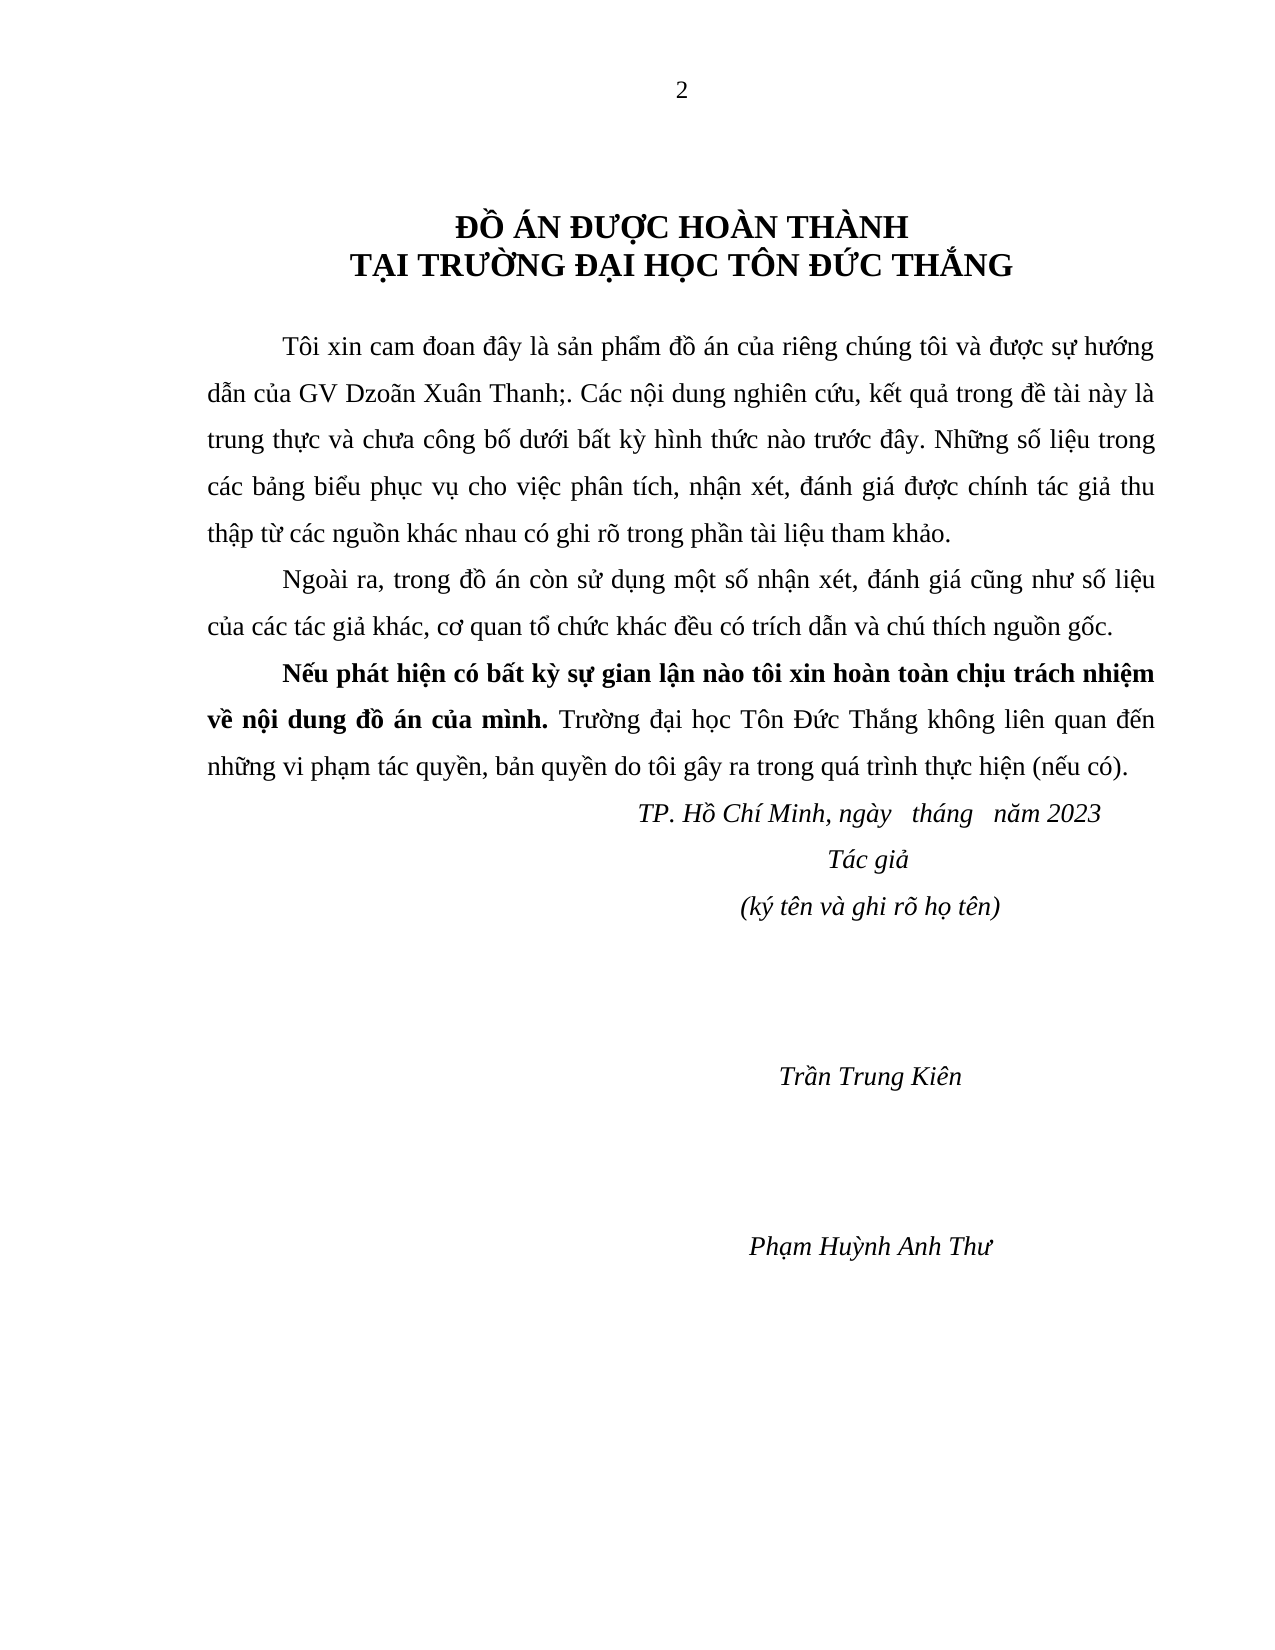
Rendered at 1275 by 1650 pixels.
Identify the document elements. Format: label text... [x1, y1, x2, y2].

text Tác giả [582, 844, 1156, 875]
text TP. Hồ Chí Minh, ngày tháng năm 2023 [582, 797, 1156, 828]
text Ngoài ra, trong đồ án còn sử dụng một số nhận xét, đánh giá cũng như số liệu của các tác giả khác, cơ quan tổ chức khác đều có trích dẫn và chú thích nguồn gốc. [207, 564, 1156, 641]
text Nếu phát hiện có bất kỳ sự gian lận nào tôi xin hoàn toàn chịu trách nhiệm về nội dung đồ án của mình. Trường đại học Tôn Đức Thắng không liên quan đến những vi phạm tác quyền, bản quyền do tôi gây ra trong quá trình thực hiện (nếu có). [207, 657, 1156, 781]
text (ký tên và ghi rõ họ tên) [207, 890, 1156, 921]
text Trần Trung Kiên [207, 1060, 1156, 1091]
text Tôi xin cam đoan đây là sản phẩm đồ án của riêng chúng tôi và được sự hướng dẫn của GV Dzoãn Xuân Thanh;. Các nội dung nghiên cứu, kết quả trong đề tài này là trung thực và chưa công bố dưới bất kỳ hình thức nào trước đây. Những số liệu trong các bảng biểu phục vụ cho việc phân tích, nhận xét, đánh giá được chính tác giả thu thập từ các nguồn khác nhau có ghi rõ trong phần tài liệu tham khảo. [207, 330, 1156, 548]
text Phạm Huỳnh Anh Thư [207, 1230, 1156, 1261]
text TẠI TRƯỜNG ĐẠI HỌC TÔN ĐỨC THẮNG [207, 245, 1156, 284]
text ĐỒ ÁN ĐƯỢC HOÀN THÀNH [207, 207, 1156, 245]
